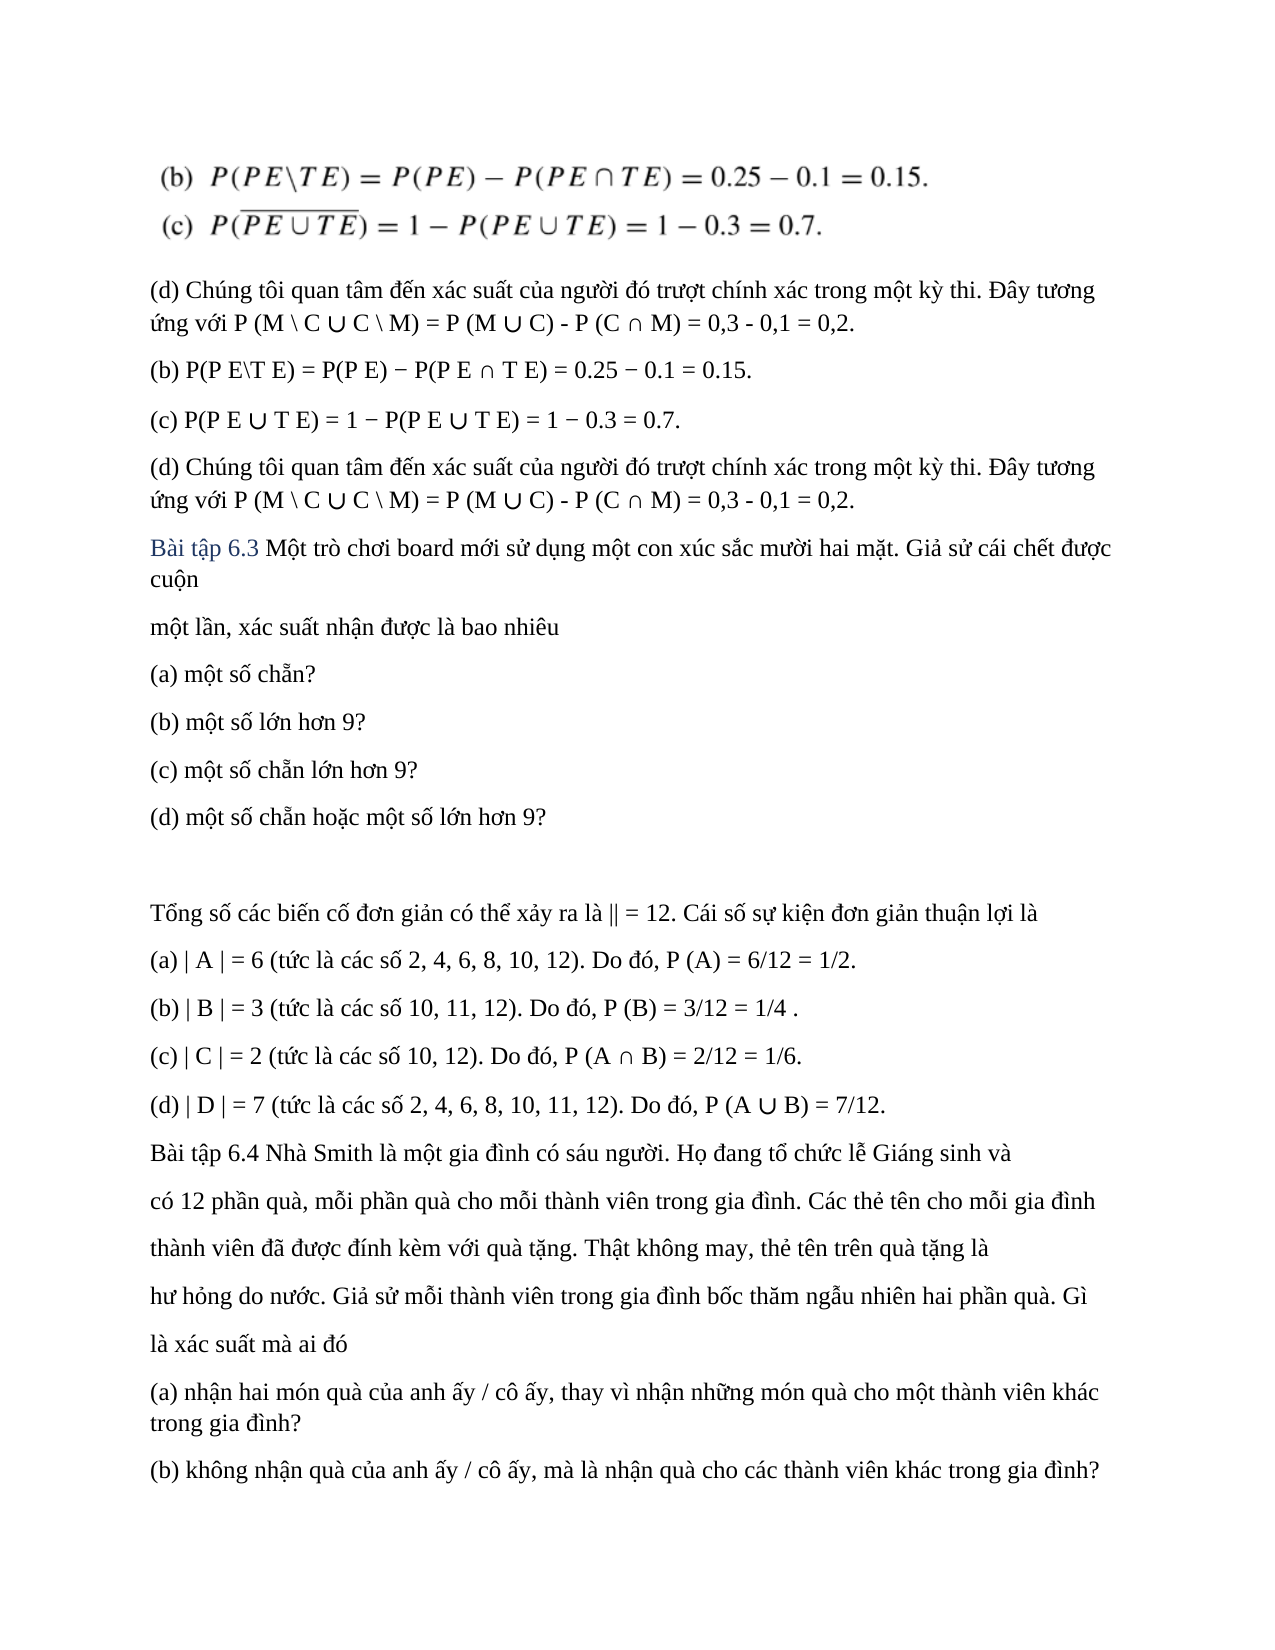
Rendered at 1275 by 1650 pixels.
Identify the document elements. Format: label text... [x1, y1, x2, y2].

text Tổng số các biến cố đơn giản có thể xảy ra là || = 12. Cái số sự kiện đơn giản thuận lợi là [150, 898, 1125, 927]
text một lần, xác suất nhận được là bao nhiêu [150, 612, 1125, 640]
text (d) | D | = 7 (tức là các số 2, 4, 6, 8, 10, 11, 12). Do đó, P (A ∪ B) = 7/12. [150, 1089, 1125, 1119]
text (b) không nhận quà của anh ấy / cô ấy, mà là nhận quà cho các thành viên khác trong gia đình? [150, 1455, 1125, 1484]
text là xác suất mà ai đó [150, 1329, 1125, 1358]
text (d) Chúng tôi quan tâm đến xác suất của người đó trượt chính xác trong một kỳ thi. Đây tương ứng với P (M \ C ∪ C \ M) = P (M ∪ C) - P (C ∩ M) = 0,3 - 0,1 = 0,2. [150, 452, 1125, 514]
text thành viên đã được đính kèm với quà tặng. Thật không may, thẻ tên trên quà tặng là [150, 1233, 1125, 1262]
text (a) | A | = 6 (tức là các số 2, 4, 6, 8, 10, 12). Do đó, P (A) = 6/12 = 1/2. [150, 946, 1125, 974]
text có 12 phần quà, mỗi phần quà cho mỗi thành viên trong gia đình. Các thẻ tên cho mỗi gia đình [150, 1186, 1125, 1214]
text hư hỏng do nước. Giả sử mỗi thành viên trong gia đình bốc thăm ngẫu nhiên hai phần quà. Gì [150, 1281, 1125, 1310]
text (d) một số chẵn hoặc một số lớn hơn 9? [150, 802, 1125, 831]
text (c) P(P E ∪ T E) = 1 − P(P E ∪ T E) = 1 − 0.3 = 0.7. [150, 403, 1125, 433]
text (a) một số chẵn? [150, 659, 1125, 688]
text (b) P(P E\T E) = P(P E) − P(P E ∩ T E) = 0.25 − 0.1 = 0.15. [150, 356, 1125, 384]
text (a) nhận hai món quà của anh ấy / cô ấy, thay vì nhận những món quà cho một thành viên khác trong gia đình? [150, 1377, 1125, 1436]
picture [150, 150, 961, 257]
text (b) | B | = 3 (tức là các số 10, 11, 12). Do đó, P (B) = 3/12 = 1/4 . [150, 993, 1125, 1022]
text (d) Chúng tôi quan tâm đến xác suất của người đó trượt chính xác trong một kỳ thi. Đây tương ứng với P (M \ C ∪ C \ M) = P (M ∪ C) - P (C ∩ M) = 0,3 - 0,1 = 0,2. [150, 275, 1125, 336]
text (b) một số lớn hơn 9? [150, 707, 1125, 736]
text Bài tập 6.4 Nhà Smith là một gia đình có sáu người. Họ đang tổ chức lễ Giáng sinh và [150, 1138, 1125, 1167]
text Bài tập 6.3 Một trò chơi board mới sử dụng một con xúc sắc mười hai mặt. Giả sử cái chết được cuộn [150, 533, 1125, 593]
text (c) | C | = 2 (tức là các số 10, 12). Do đó, P (A ∩ B) = 2/12 = 1/6. [150, 1041, 1125, 1070]
text (c) một số chẵn lớn hơn 9? [150, 755, 1125, 783]
